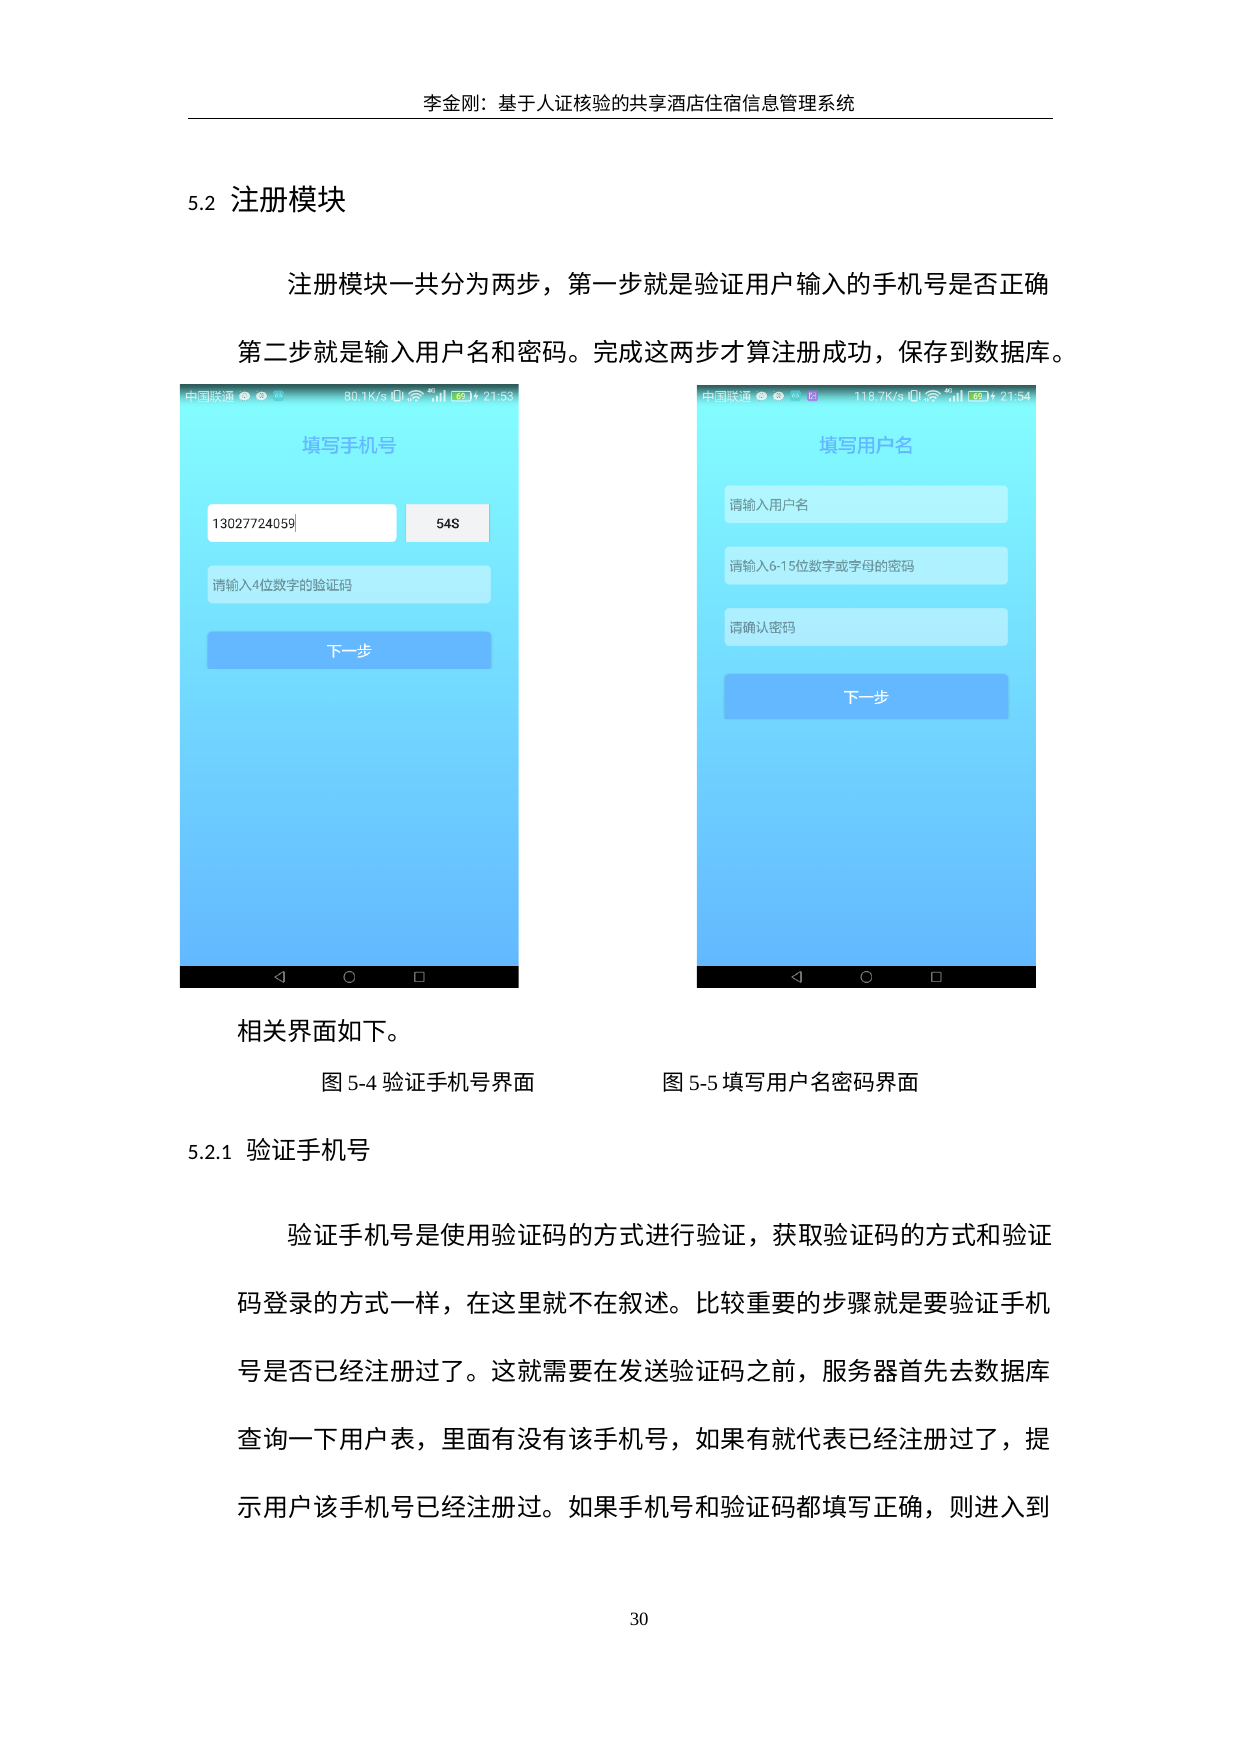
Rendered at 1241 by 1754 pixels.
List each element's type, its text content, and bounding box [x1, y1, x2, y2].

text 图5-4 验证手机号界面 图5-5填写用户名密码界面 [187, 1064, 1053, 1098]
subtitle 注册模块 [187, 164, 1053, 232]
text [237, 1199, 1053, 1539]
picture [696, 385, 1036, 988]
picture [179, 384, 519, 988]
subtitle 验证手机号 [187, 1115, 1053, 1183]
